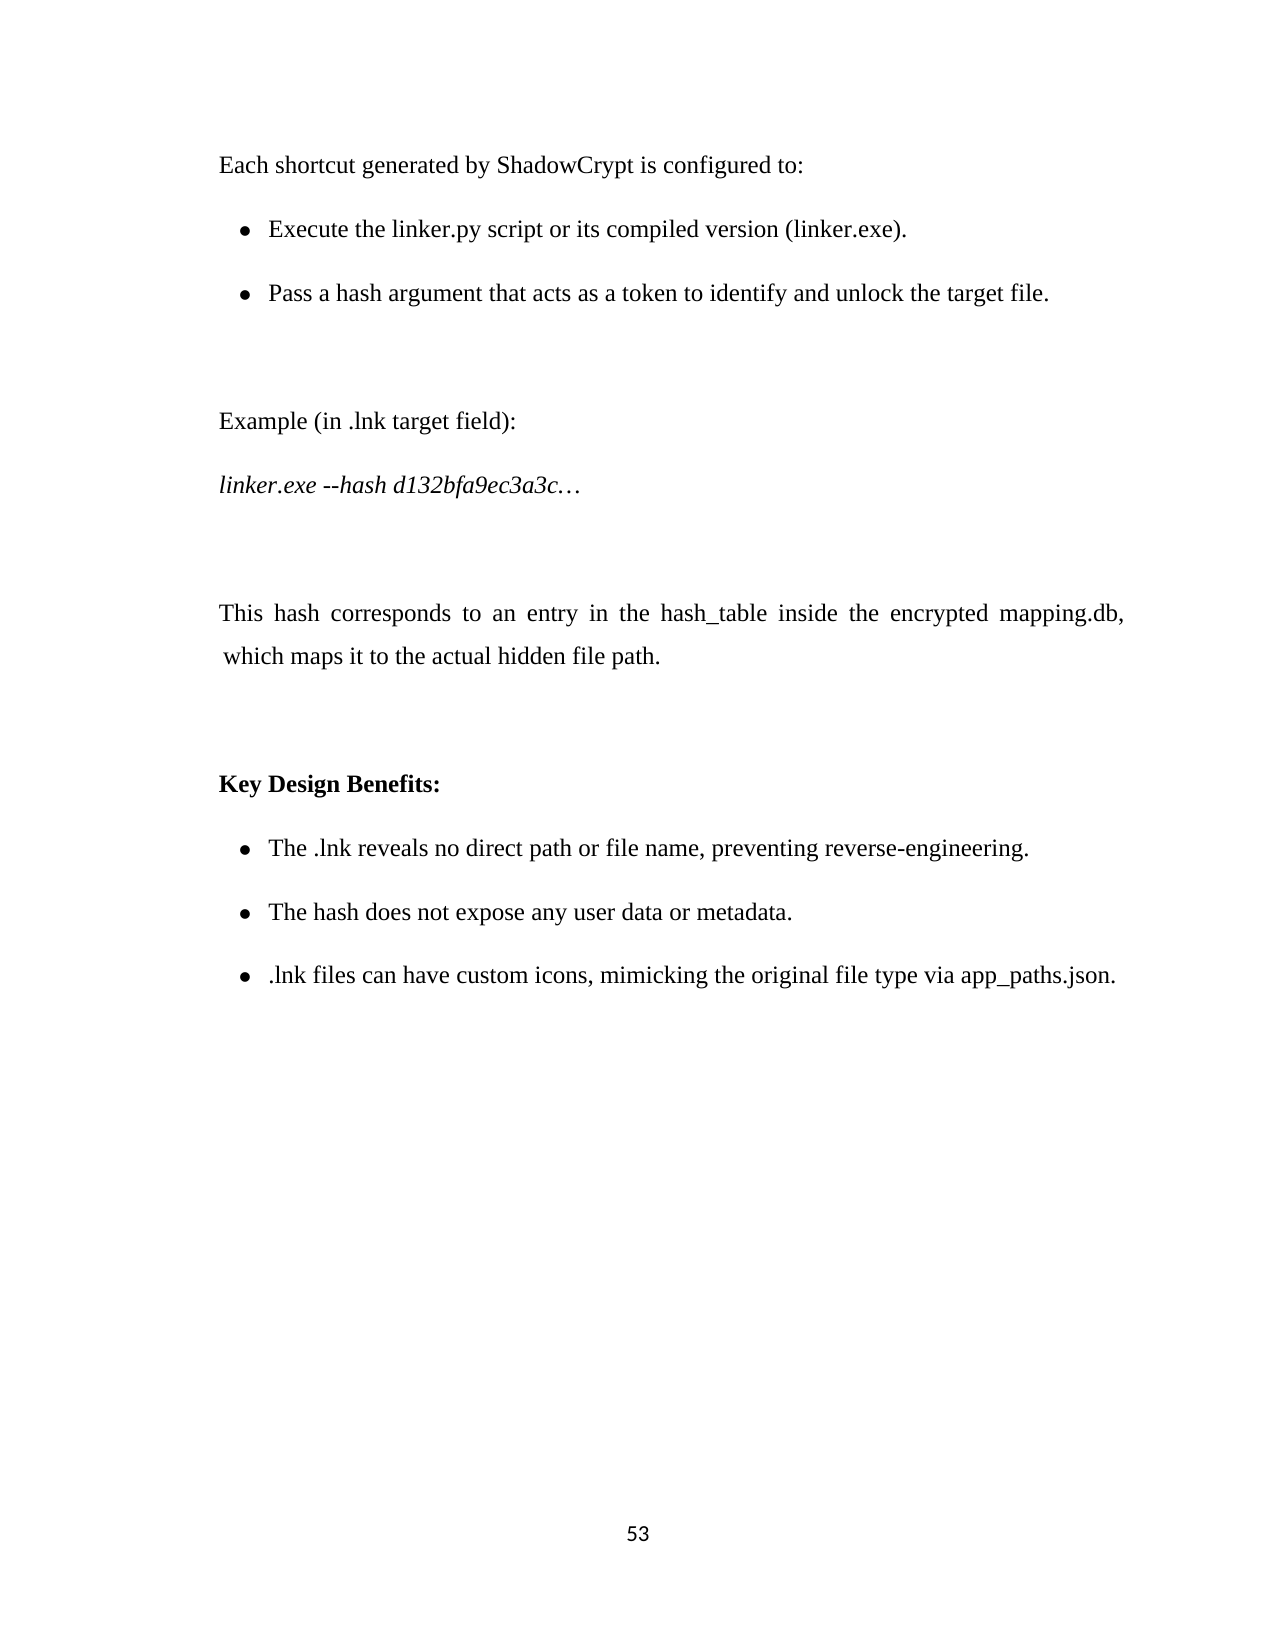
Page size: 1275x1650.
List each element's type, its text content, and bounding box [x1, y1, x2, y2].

text This hash corresponds to an entry in the hash_table inside the encrypted mapping.db, which maps it to the actual hidden file path. [219, 598, 1125, 669]
list Execute the linker.py script or its compiled version (linker.exe). [238, 214, 1125, 243]
list The hash does not expose any user data or metadata. [238, 897, 1125, 925]
list .lnk files can have custom icons, mimicking the original file type via app_paths.json. [238, 961, 1125, 989]
text linker.exe --hash d132bfa9ec3a3c… [219, 470, 1125, 498]
text Key Design Benefits: [219, 769, 1125, 797]
list The .lnk reveals no direct path or file name, preventing reverse-engineering. [238, 833, 1125, 861]
text Each shortcut generated by ShadowCrypt is configured to: [219, 150, 1125, 179]
text Example (in .lnk target field): [219, 406, 1125, 434]
list Pass a hash argument that acts as a token to identify and unlock the target file. [238, 278, 1125, 307]
